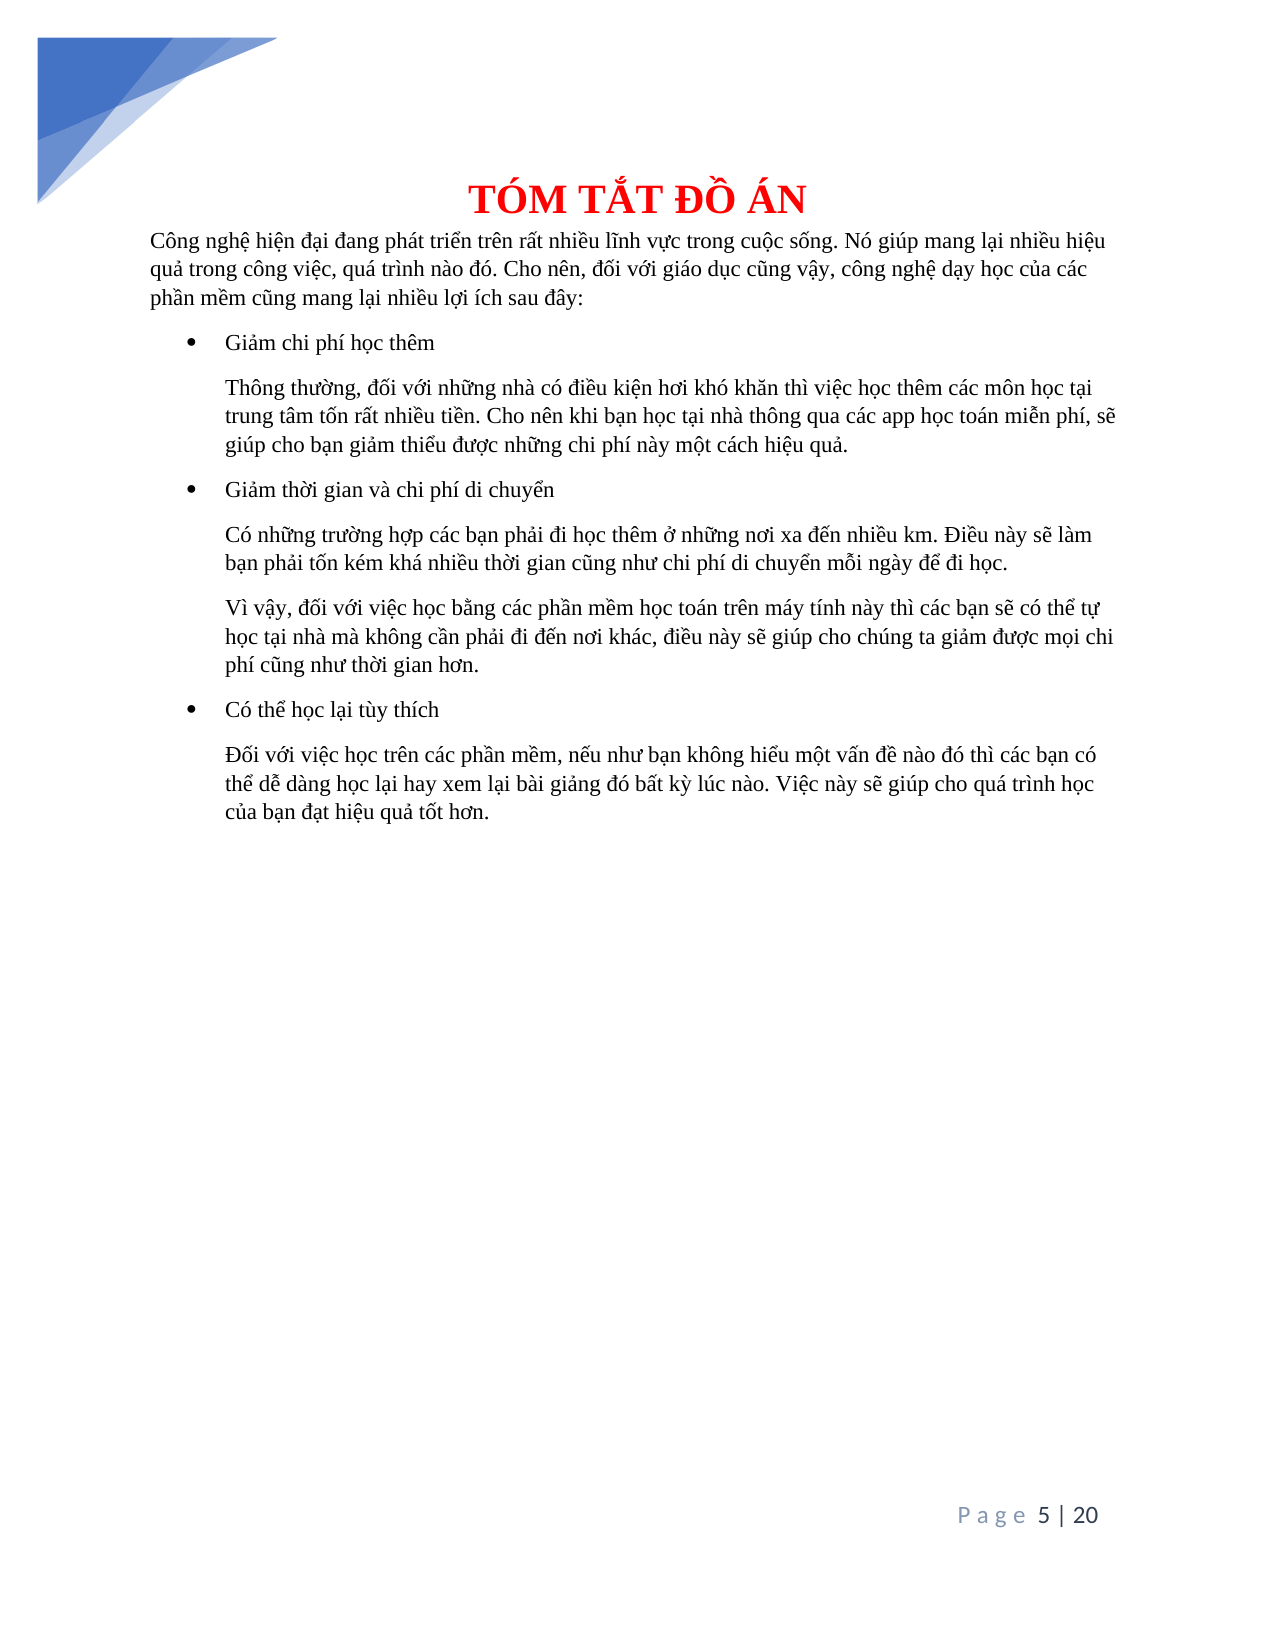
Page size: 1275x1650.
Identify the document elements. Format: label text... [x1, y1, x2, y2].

list Giảm chi phí học thêm [187, 329, 1125, 355]
picture [37, 37, 279, 206]
subtitle TÓM TẮT ĐỒ ÁN [150, 175, 1125, 223]
text Vì vậy, đối với việc học bằng các phần mềm học toán trên máy tính này thì các bạn sẽ có thể tự học tại nhà mà không cần phải đi đến nơi khác, điều này sẽ giúp cho chúng ta giảm được mọi chi phí cũng như thời gian hơn. [225, 594, 1125, 678]
text Đối với việc học trên các phần mềm, nếu như bạn không hiểu một vấn đề nào đó thì các bạn có thể dễ dàng học lại hay xem lại bài giảng đó bất kỳ lúc nào. Việc này sẽ giúp cho quá trình học của bạn đạt hiệu quả tốt hơn. [225, 741, 1125, 825]
list Giảm thời gian và chi phí di chuyển [187, 476, 1125, 502]
text Công nghệ hiện đại đang phát triển trên rất nhiều lĩnh vực trong cuộc sống. Nó giúp mang lại nhiều hiệu quả trong công việc, quá trình nào đó. Cho nên, đối với giáo dục cũng vậy, công nghệ dạy học của các phần mềm cũng mang lại nhiều lợi ích sau đây: [150, 227, 1125, 310]
list Có thể học lại tùy thích [187, 696, 1125, 723]
text Có những trường hợp các bạn phải đi học thêm ở những nơi xa đến nhiều km. Điều này sẽ làm bạn phải tốn kém khá nhiều thời gian cũng như chi phí di chuyển mỗi ngày để đi học. [225, 521, 1125, 576]
text Thông thường, đối với những nhà có điều kiện hơi khó khăn thì việc học thêm các môn học tại trung tâm tốn rất nhiều tiền. Cho nên khi bạn học tại nhà thông qua các app học toán miễn phí, sẽ giúp cho bạn giảm thiểu được những chi phí này một cách hiệu quả. [225, 374, 1125, 457]
